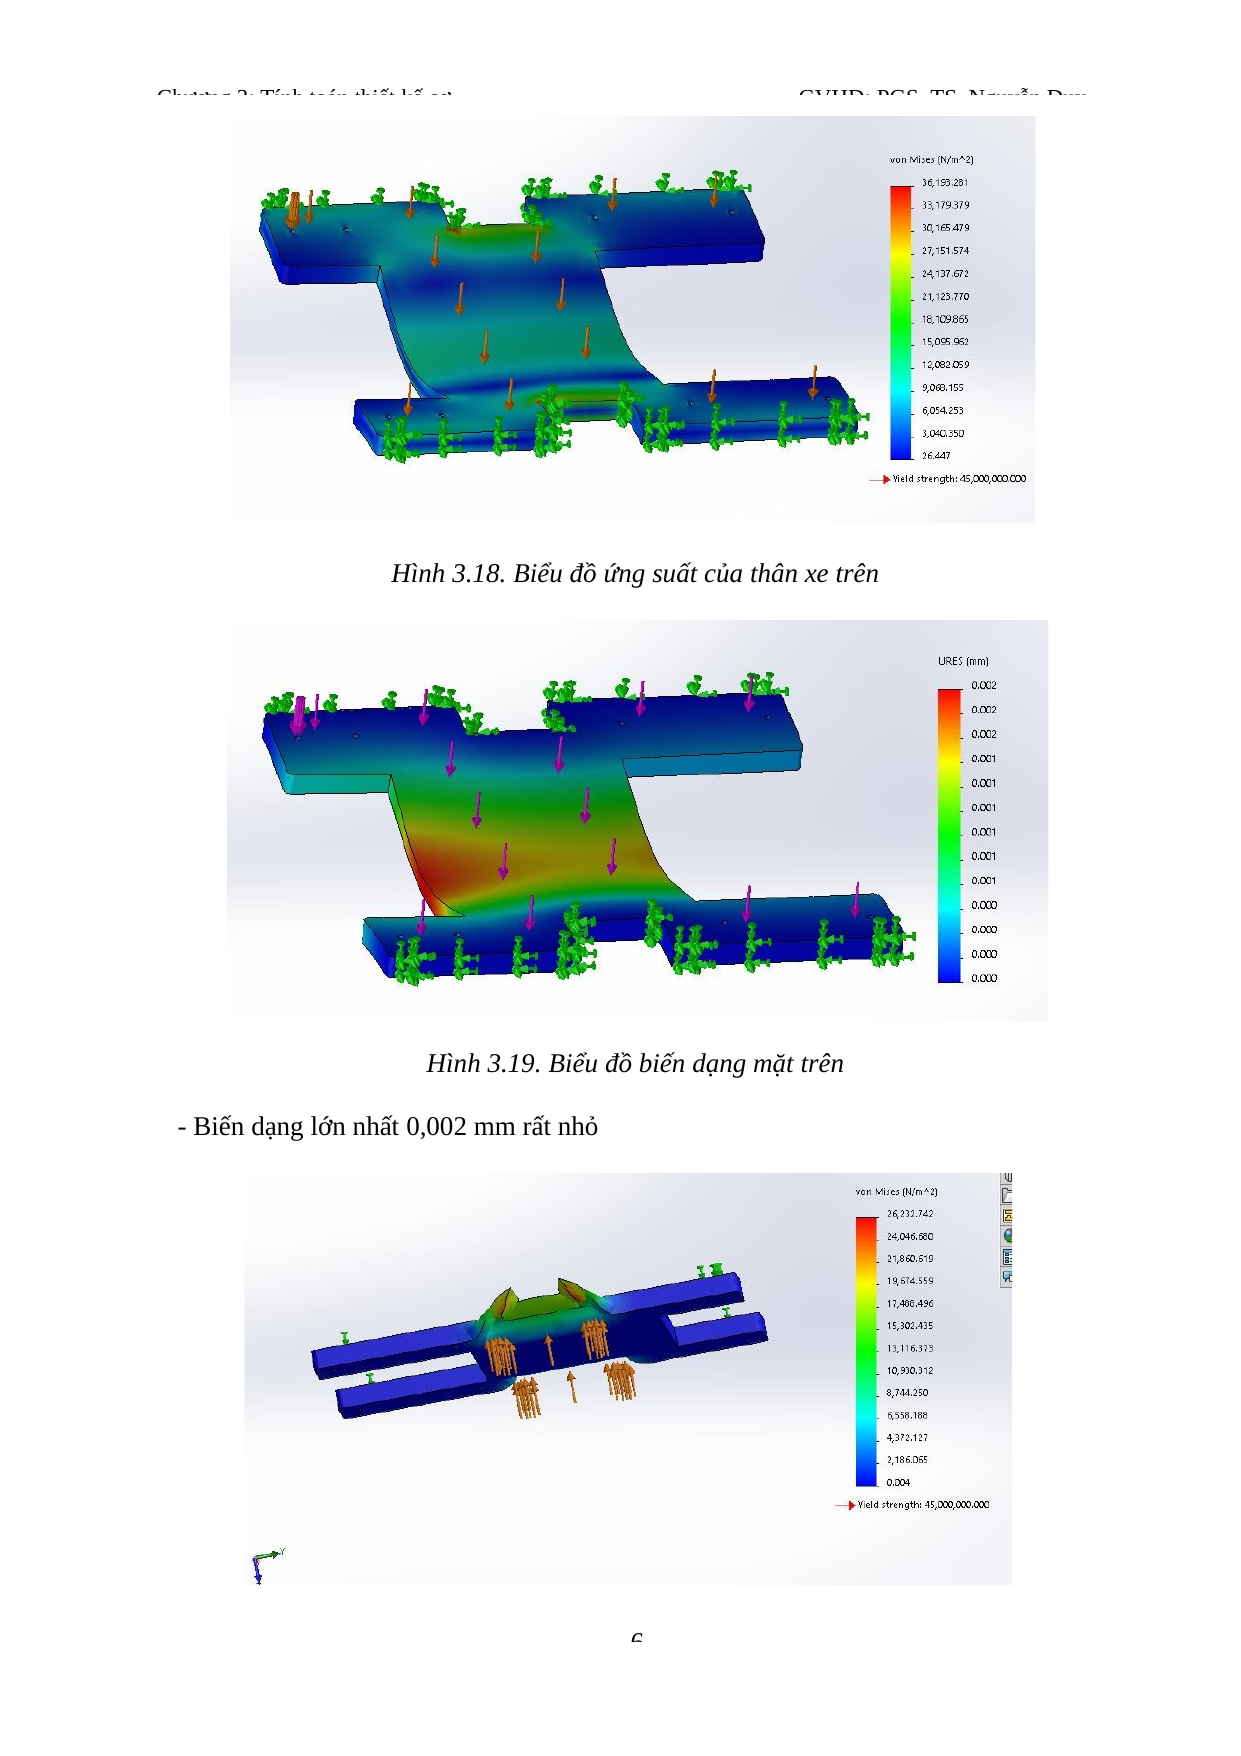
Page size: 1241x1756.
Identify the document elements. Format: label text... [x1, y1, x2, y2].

text Hình 3.19. Biểu đồ biến dạng mặt trên [333, 1047, 937, 1078]
picture [227, 620, 1049, 1021]
text Hình 3.18. Biểu đồ ứng suất của thân xe trên [333, 557, 937, 588]
picture [244, 1173, 1013, 1585]
list Biến dạng lớn nhất 0,002 mm rất nhỏ [177, 1111, 1144, 1142]
picture [230, 116, 1036, 523]
